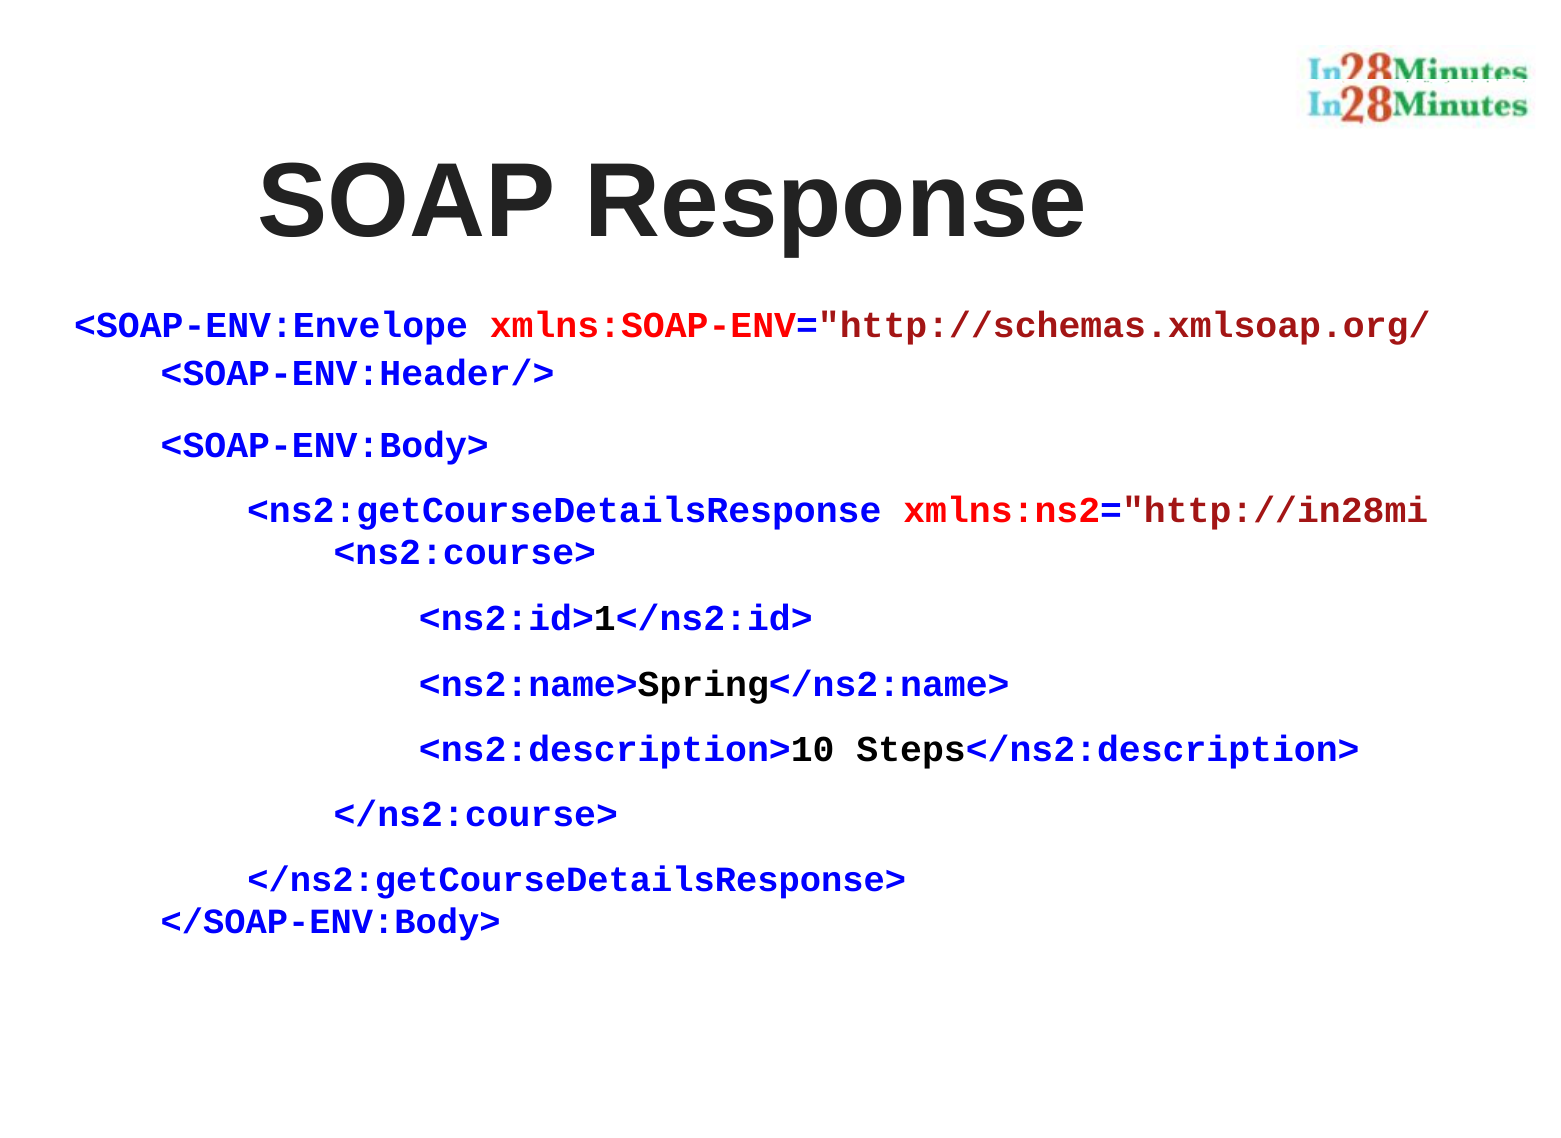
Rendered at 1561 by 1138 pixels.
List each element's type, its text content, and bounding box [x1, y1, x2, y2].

text </ns2:course> [333, 797, 1489, 838]
text SOAP Response [73, 138, 1481, 259]
text <SOAP-ENV:Envelope xmlns:SOAP-ENV="http://schemas.xmlsoap.org/ <SOAP-ENV:Header/> [74, 307, 1489, 396]
picture [1272, 45, 1536, 212]
text </ns2:getCourseDetailsResponse> </SOAP-ENV:Body> [160, 862, 992, 944]
text <ns2:name>Spring</ns2:name> [419, 666, 1489, 707]
text <ns2:getCourseDetailsResponse xmlns:ns2="http://in28mi <ns2:course> [247, 492, 1489, 576]
text <ns2:description>10 Steps</ns2:description> [419, 731, 1489, 772]
text <ns2:id>1</ns2:id> [419, 600, 1489, 642]
text <SOAP-ENV:Body> [160, 427, 1489, 468]
